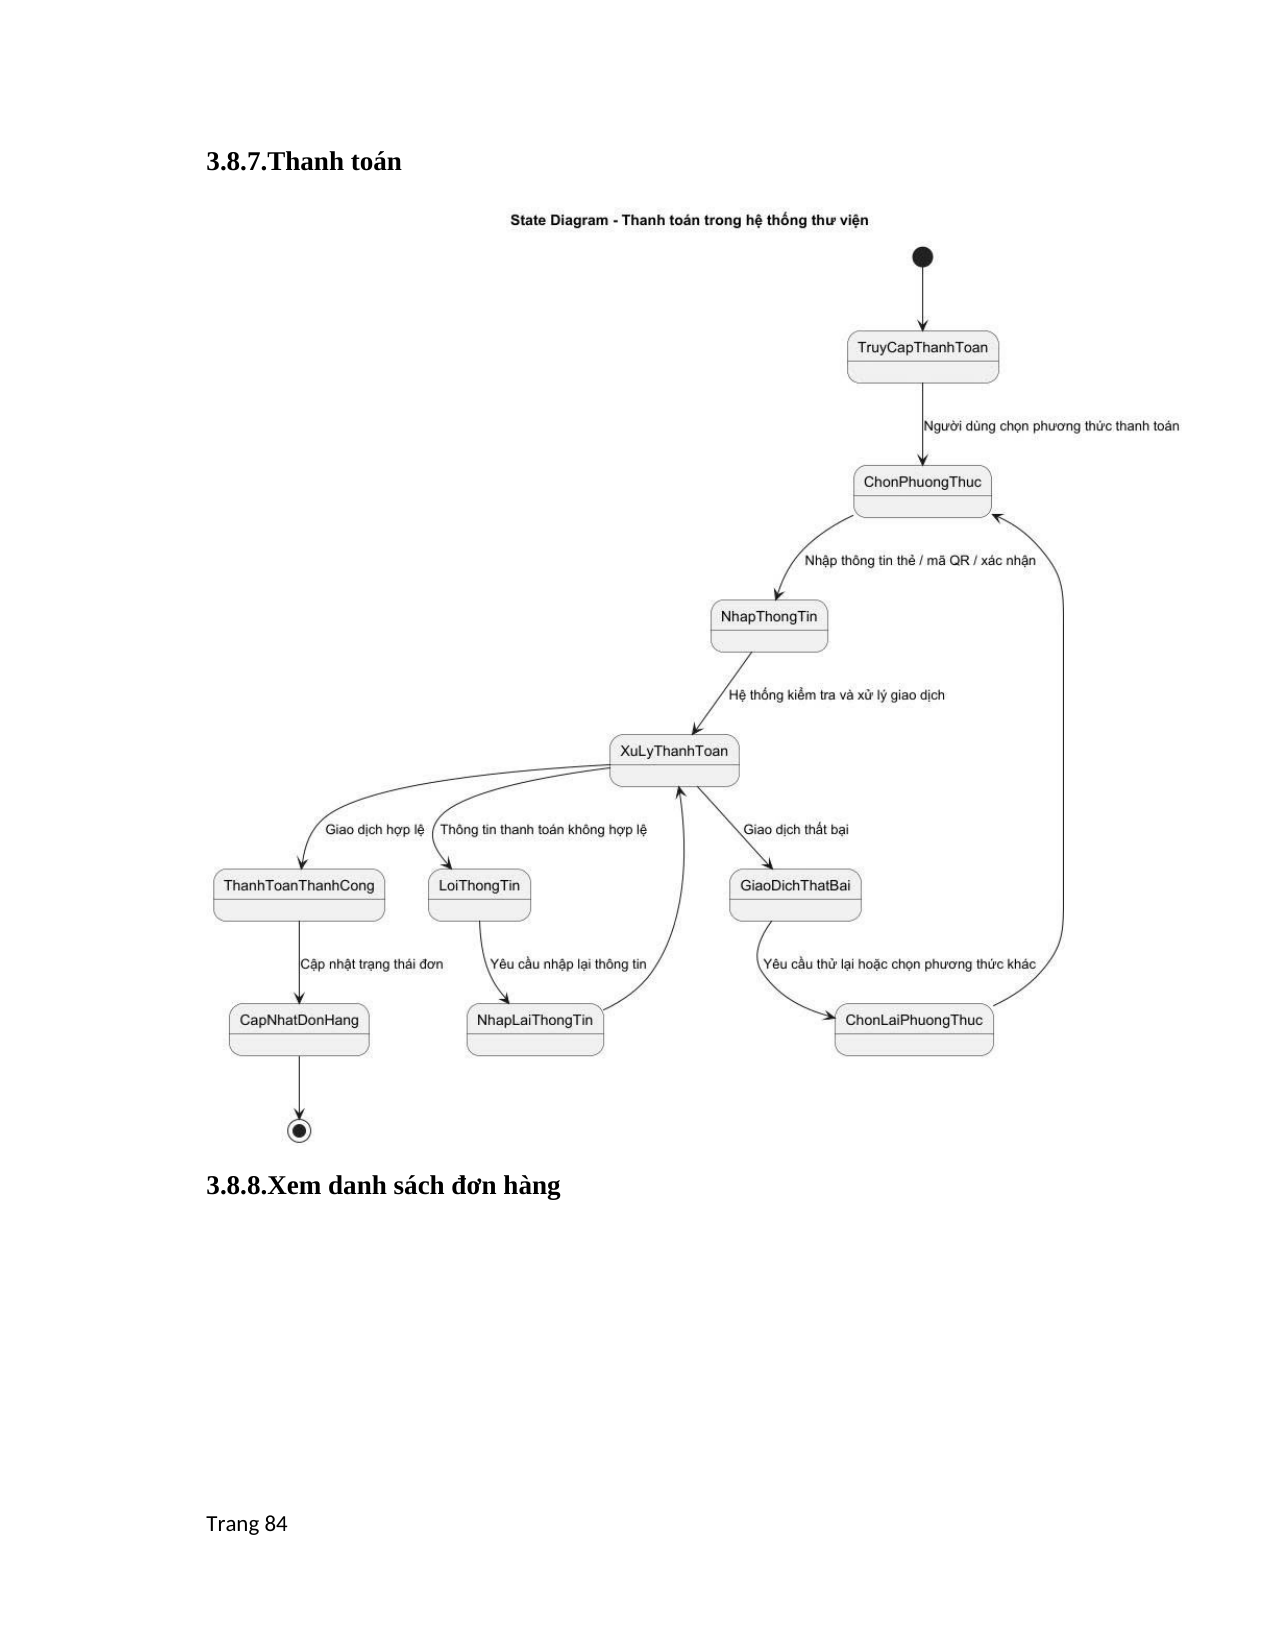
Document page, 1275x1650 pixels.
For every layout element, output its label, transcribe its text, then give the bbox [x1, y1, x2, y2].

subtitle 3.8.7.Thanh toán [206, 150, 1187, 175]
picture [206, 200, 1187, 1147]
subtitle 3.8.8.Xem danh sách đơn hàng [206, 1175, 1187, 1200]
